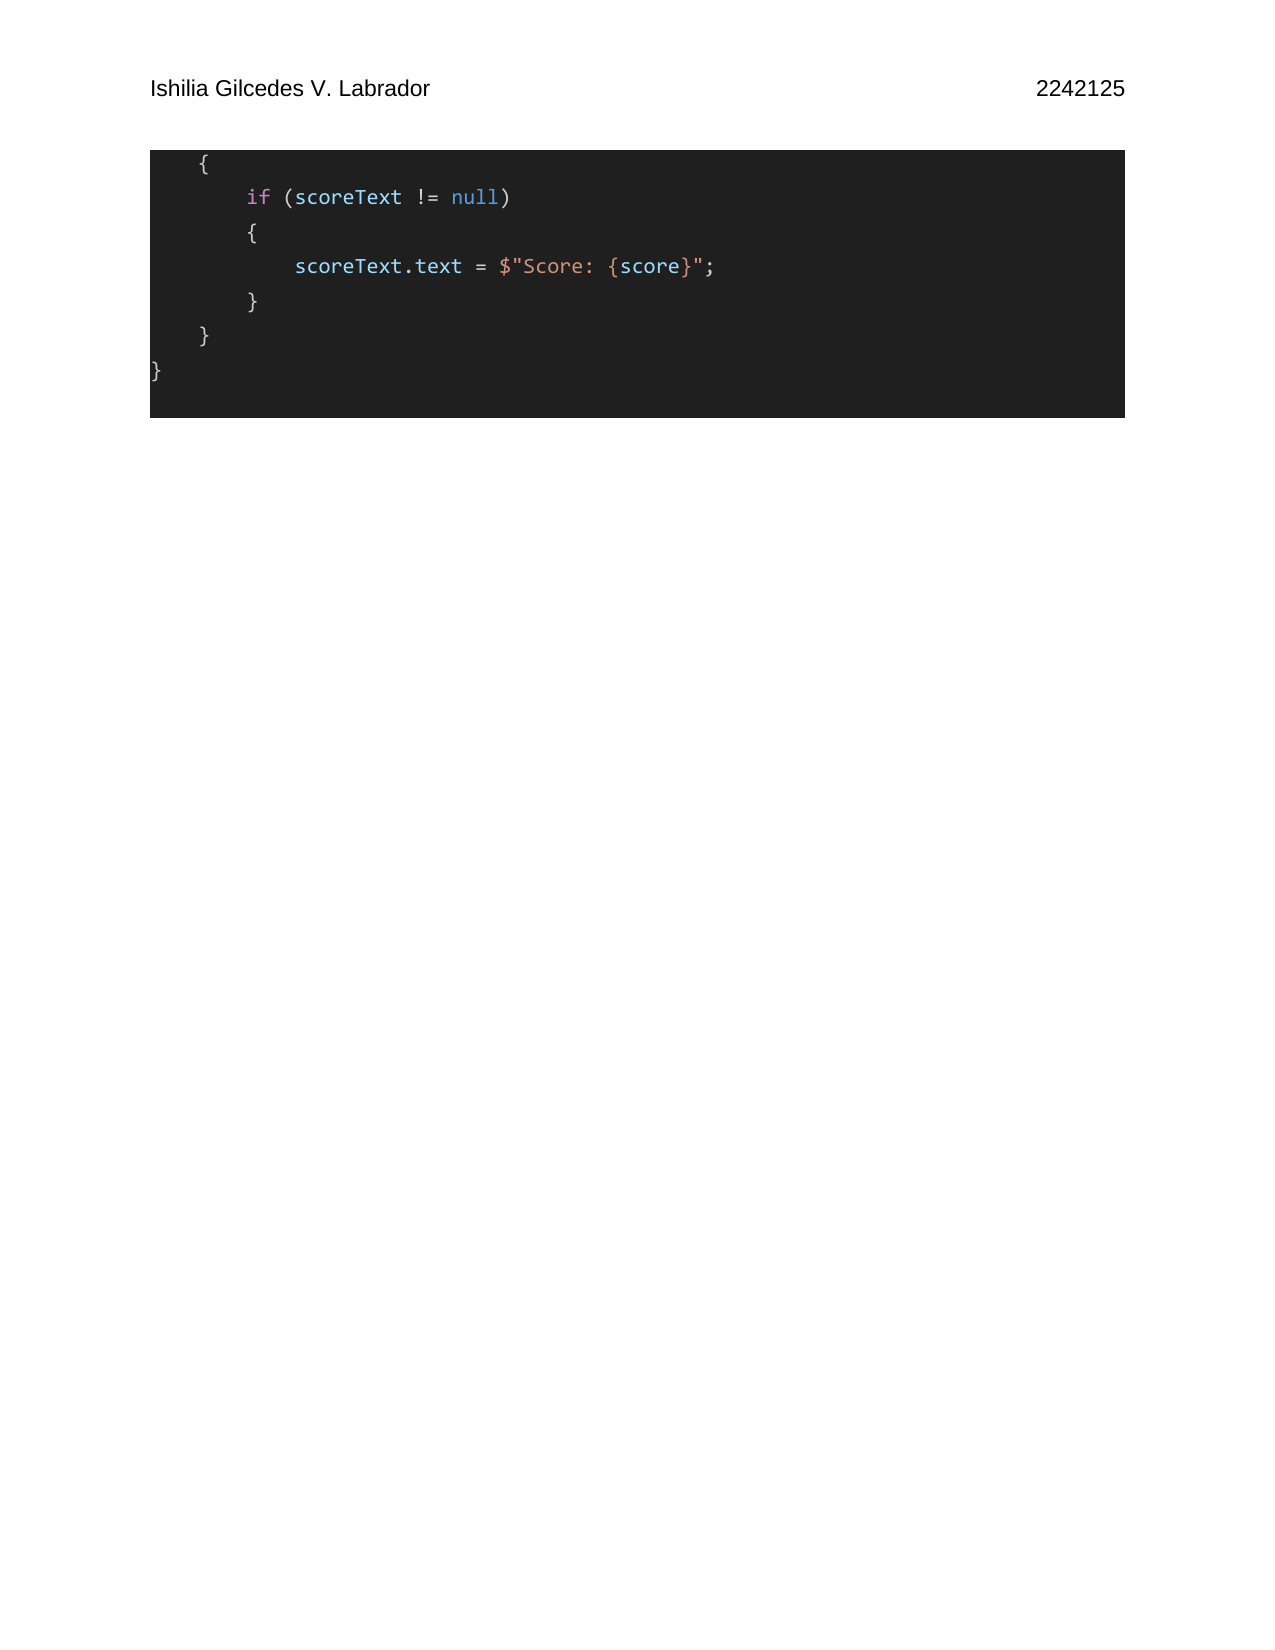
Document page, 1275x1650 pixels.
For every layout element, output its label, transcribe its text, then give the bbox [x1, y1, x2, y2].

text } [150, 288, 1125, 314]
text { [150, 219, 1125, 245]
text } [150, 323, 1125, 348]
text scoreText.text = $"Score: {score}"; [150, 254, 1125, 279]
text { [150, 150, 1125, 176]
text if (scoreText != null) [150, 184, 1125, 210]
text } [150, 357, 1125, 383]
